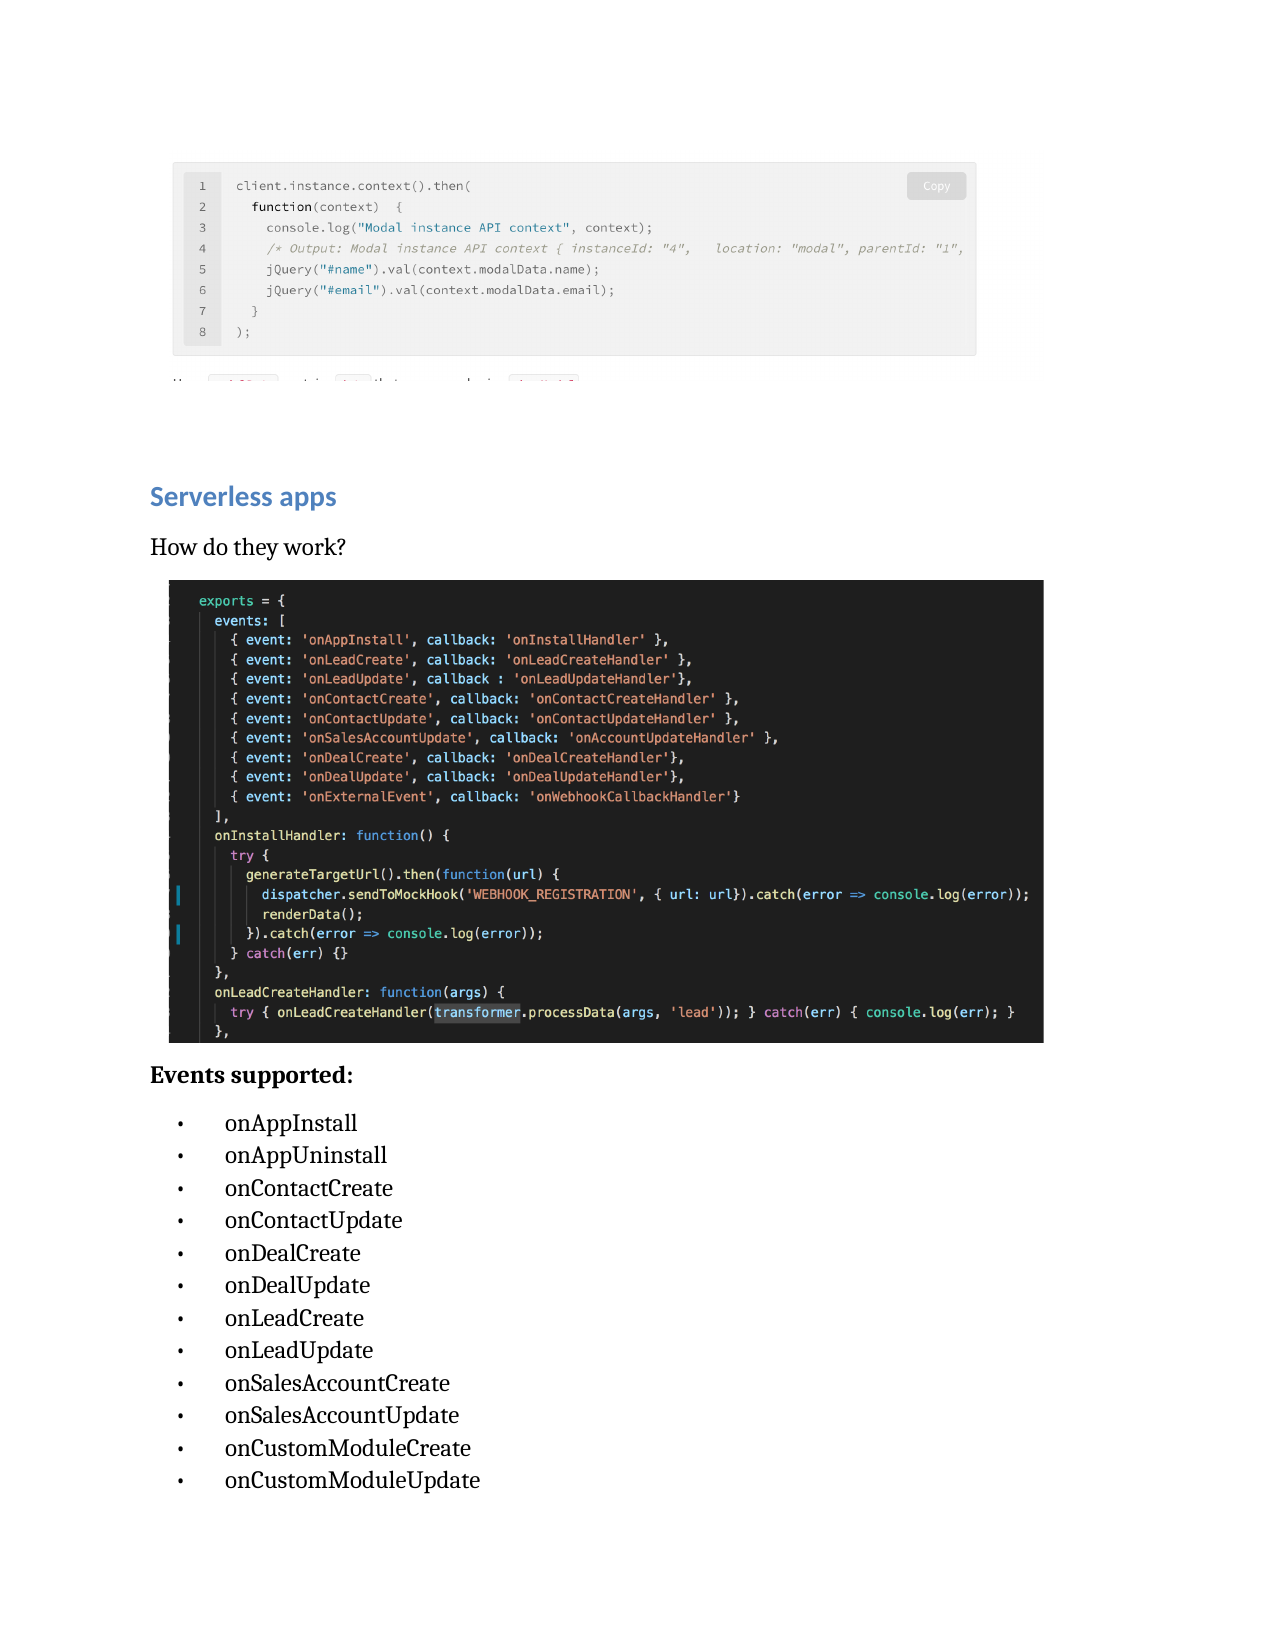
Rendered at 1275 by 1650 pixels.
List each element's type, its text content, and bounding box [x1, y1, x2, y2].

list onContactCreate [175, 1174, 1125, 1203]
subtitle Serverless apps [150, 478, 1125, 514]
text Events supported: [150, 1061, 1125, 1090]
list onLeadCreate [175, 1304, 1125, 1333]
list onLeadUpdate [175, 1336, 1125, 1365]
list onSalesAccountCreate [175, 1369, 1125, 1398]
list onAppUninstall [175, 1141, 1125, 1170]
picture [168, 580, 1044, 1043]
list onContactUpdate [175, 1206, 1125, 1235]
list onSalesAccountUpdate [175, 1401, 1125, 1430]
list onAppInstall [175, 1109, 1125, 1138]
picture [168, 150, 1044, 381]
list onDealCreate [175, 1239, 1125, 1268]
list onCustomModuleCreate [175, 1434, 1125, 1463]
text How do they work? [150, 532, 1125, 561]
list onDealUpdate [175, 1271, 1125, 1300]
list onCustomModuleUpdate [175, 1466, 1125, 1495]
